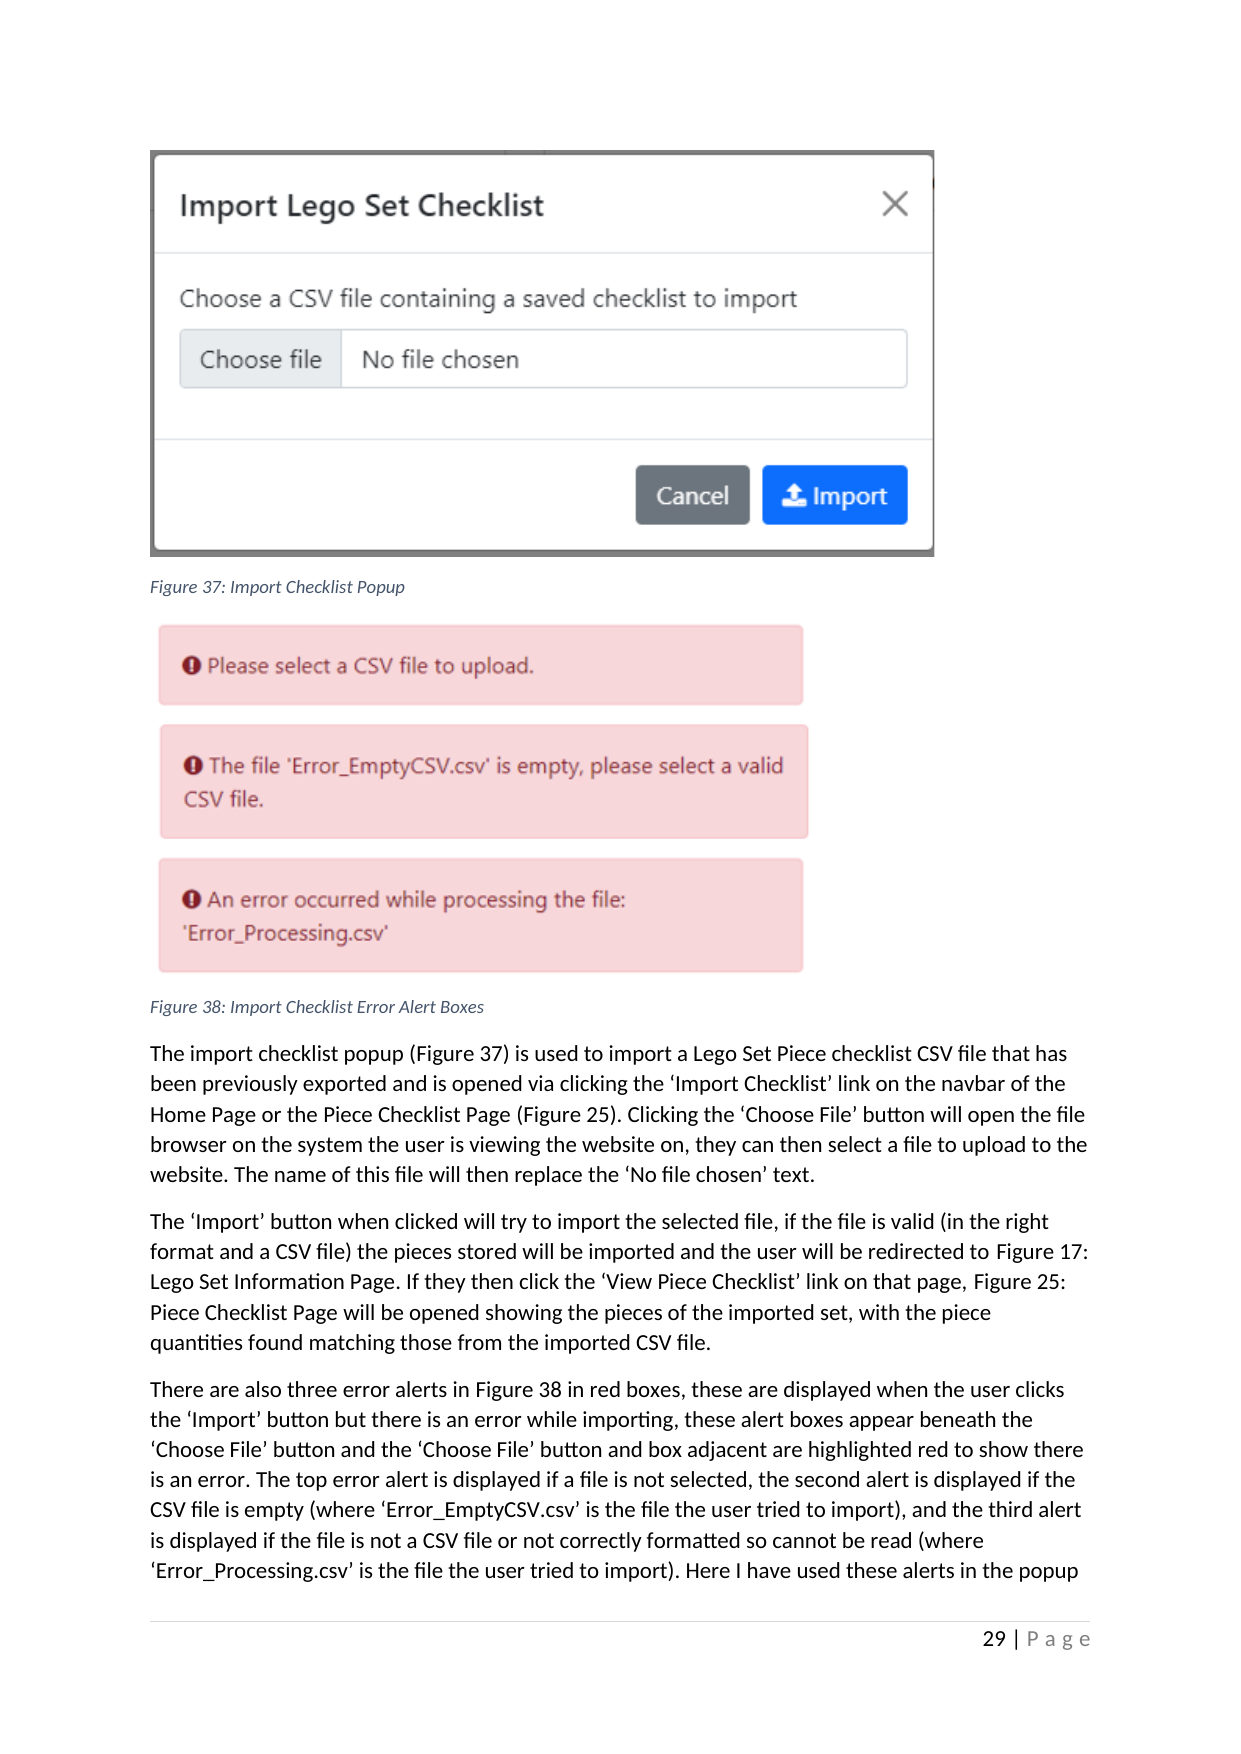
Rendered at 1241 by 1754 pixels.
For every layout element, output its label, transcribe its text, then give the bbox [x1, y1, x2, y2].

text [150, 1375, 1090, 1584]
text The ‘Import’ button when clicked will try to import the selected file, if the file is valid (in the right format and a CSV file) the pieces stored will be imported and the user will be redirected to Figure 17: Lego Set Information Page. If they then click the ‘View Piece Checklist’ link on that page, Figure 25: Piece Checklist Page will be opened showing the pieces of the imported set, with the piece quantities found matching those from the imported CSV file. [150, 1207, 1090, 1356]
picture [150, 618, 818, 977]
text The import checklist popup (Figure 37) is used to import a Lego Set Piece checklist CSV file that has been previously exported and is opened via clicking the ‘Import Checklist’ link on the navbar of the Home Page or the Piece Checklist Page (Figure 25). Clicking the ‘Choose File’ button will open the file browser on the system the user is viewing the website on, they can then select a file to upload to the website. The name of this file will then replace the ‘No file chosen’ text. [150, 1039, 1090, 1188]
picture [150, 150, 935, 557]
